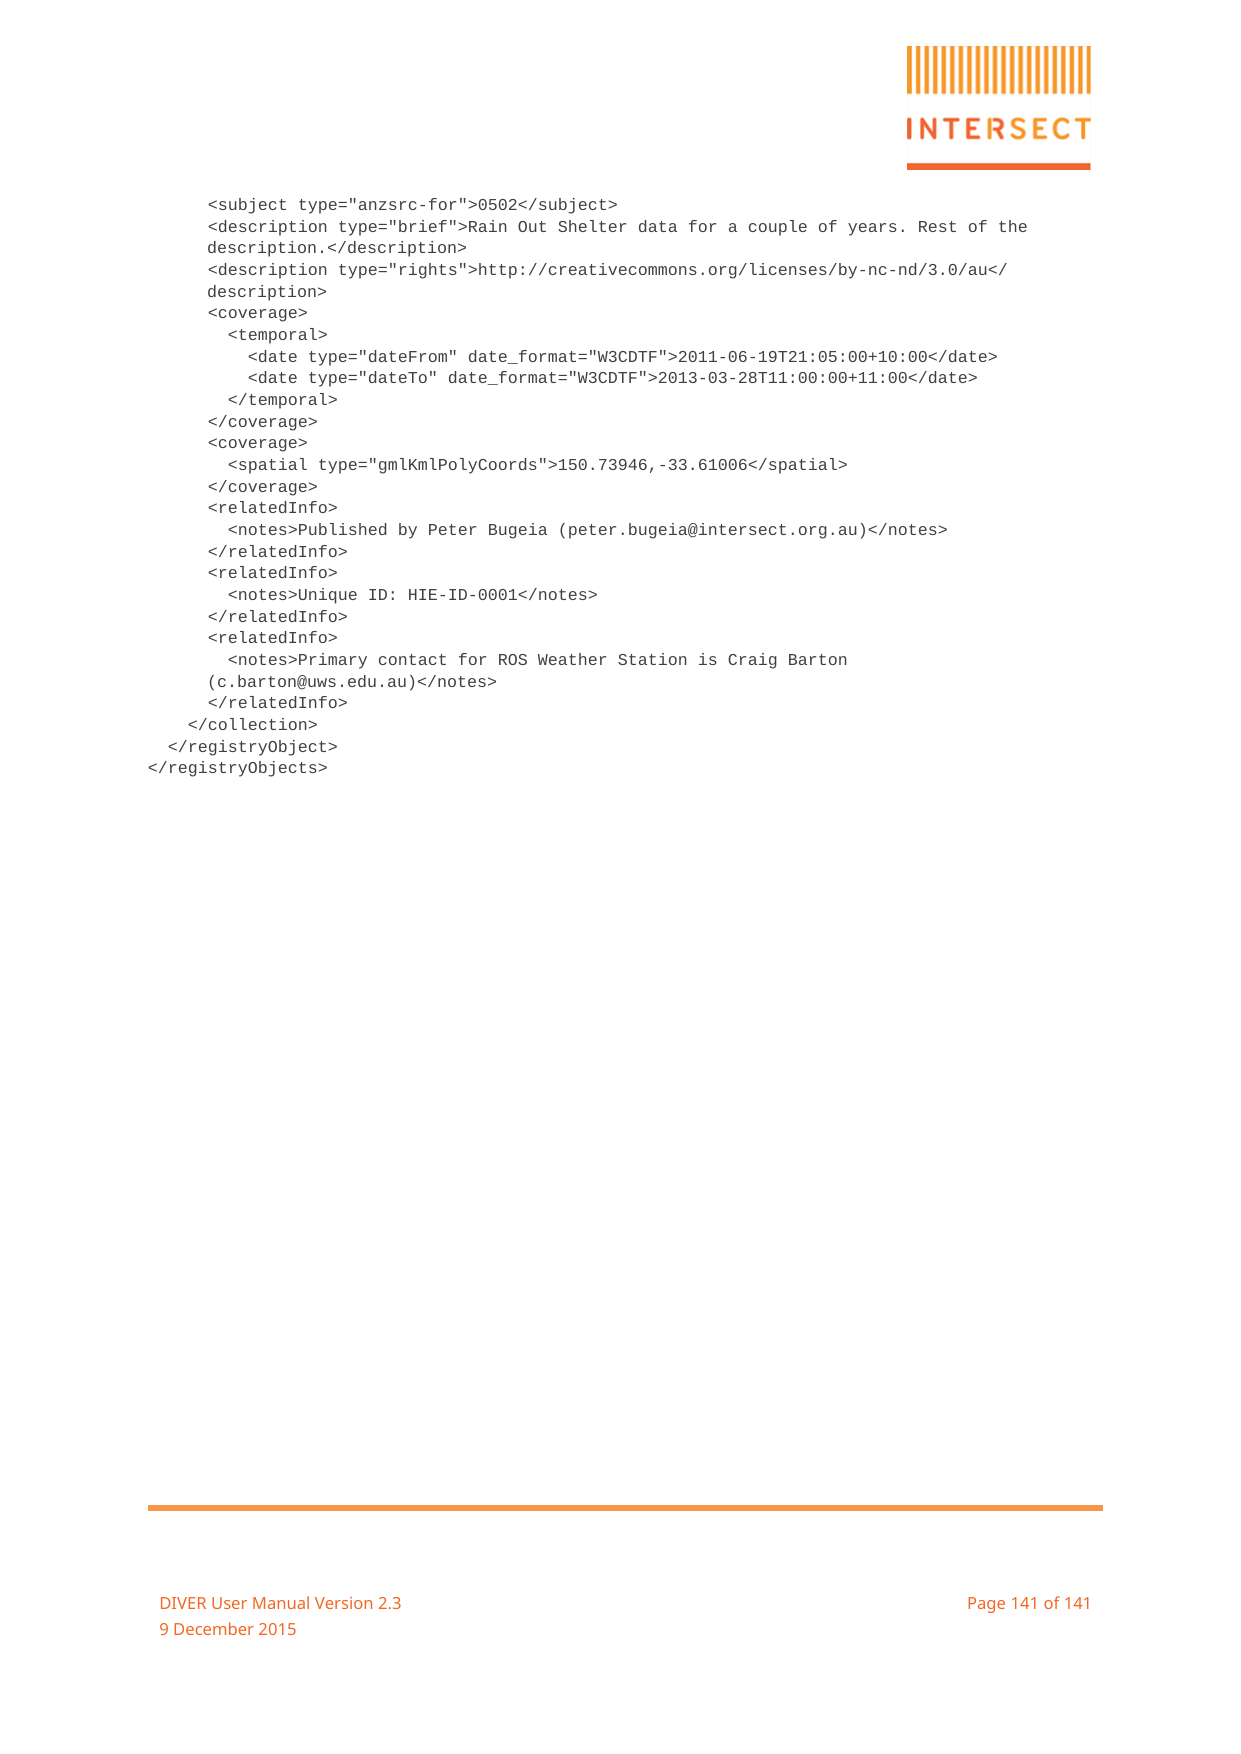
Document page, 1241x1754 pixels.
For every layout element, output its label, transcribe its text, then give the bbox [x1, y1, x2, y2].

text <coverage> [148, 435, 1092, 454]
text <subject type="anzsrc-for">0502</subject> [148, 197, 1092, 215]
text <coverage> [148, 305, 1092, 324]
text </coverage> [148, 413, 1092, 432]
picture [905, 44, 1093, 172]
text <relatedInfo> [148, 630, 1092, 649]
text <date type="dateFrom" date_format="W3CDTF">2011-06-19T21:05:00+10:00</date> [148, 348, 1092, 367]
text </registryObjects> [148, 760, 1092, 779]
text <description type="rights">http://creativecommons.org/licenses/by-nc-nd/3.0/au</description> [148, 262, 1092, 302]
text </collection> [148, 717, 1092, 735]
text <notes>Published by Peter Bugeia (peter.bugeia@intersect.org.au)</notes> [148, 522, 1092, 540]
text <temporal> [148, 327, 1092, 345]
text <relatedInfo> [148, 500, 1092, 519]
text </relatedInfo> [148, 608, 1092, 627]
text <spatial type="gmlKmlPolyCoords">150.73946,-33.61006</spatial> [148, 457, 1092, 475]
text <notes>Primary contact for ROS Weather Station is Craig Barton (c.barton@uws.edu.au)</notes> [148, 652, 1092, 692]
text <description type="brief">Rain Out Shelter data for a couple of years. Rest of the description.</description> [148, 218, 1092, 259]
text <date type="dateTo" date_format="W3CDTF">2013-03-28T11:00:00+11:00</date> [148, 370, 1092, 389]
text </registryObject> [148, 738, 1092, 757]
text </relatedInfo> [148, 543, 1092, 562]
text <relatedInfo> [148, 565, 1092, 584]
text <notes>Unique ID: HIE-ID-0001</notes> [148, 587, 1092, 605]
text </coverage> [148, 478, 1092, 497]
text </temporal> [148, 392, 1092, 410]
text </relatedInfo> [148, 695, 1092, 714]
